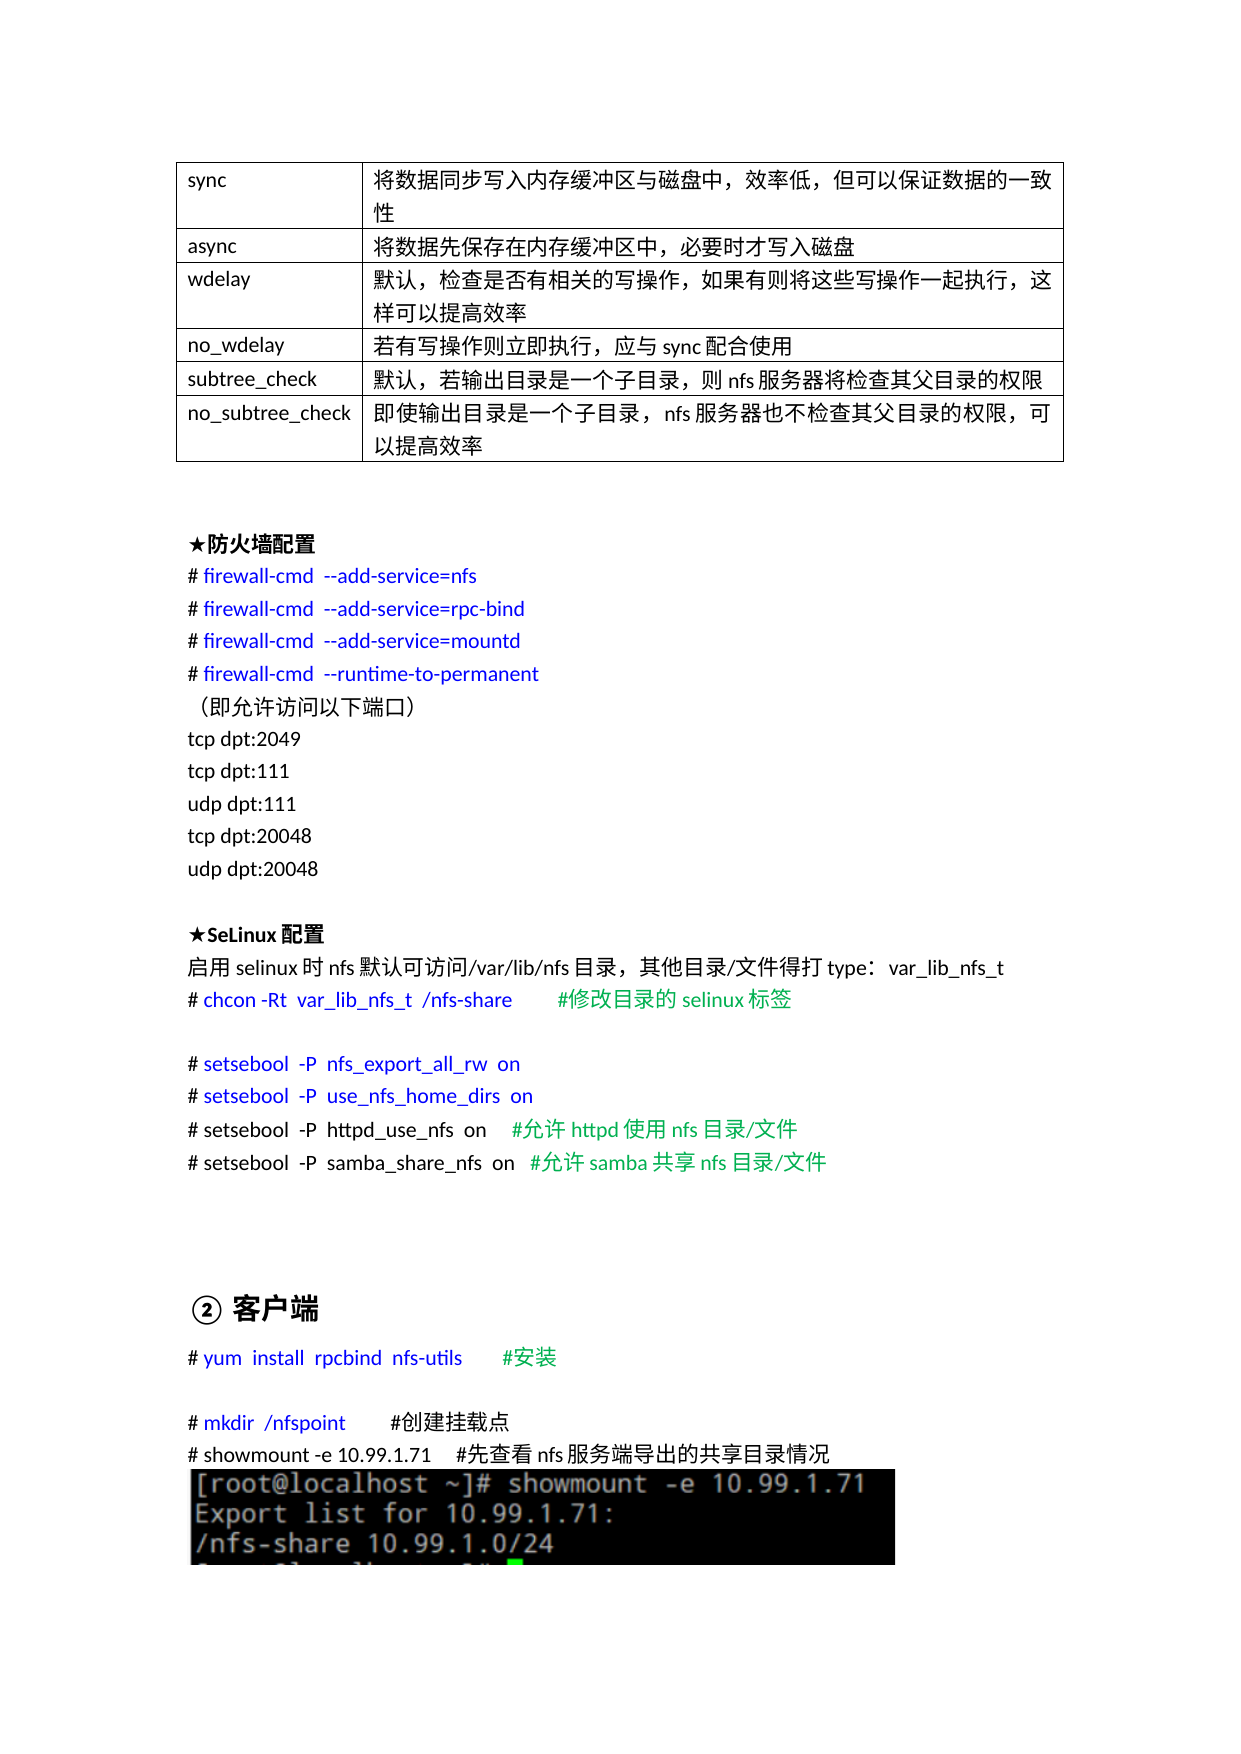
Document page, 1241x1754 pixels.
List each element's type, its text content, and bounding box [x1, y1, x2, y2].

text ★防火墙配置 [187, 527, 1053, 559]
text # setsebool -P use_nfs_home_dirs on [187, 1079, 1053, 1112]
text # setsebool -P nfs_export_all_rw on [187, 1047, 1053, 1079]
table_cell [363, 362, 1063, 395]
text # firewall-cmd --runtime-to-permanent [187, 657, 1053, 689]
text # setsebool -P httpd_use_nfs on #允许httpd使用nfs目录/文件 [187, 1112, 1053, 1144]
text ②客户端 [187, 1274, 1053, 1339]
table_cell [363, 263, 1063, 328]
text tcp dpt:111 [187, 754, 1053, 787]
text tcp dpt:20048 [187, 819, 1053, 852]
text tcp dpt:2049 [187, 722, 1053, 754]
text ★SeLinux配置 [187, 917, 1053, 949]
text # firewall-cmd --add-service=nfs [187, 559, 1053, 592]
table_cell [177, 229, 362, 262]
text # mkdir /nfspoint #创建挂载点 [187, 1404, 1053, 1437]
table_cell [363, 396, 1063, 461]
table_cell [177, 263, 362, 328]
text 启用selinux时nfs默认可访问/var/lib/nfs目录，其他目录/文件得打type：var_lib_nfs_t [187, 949, 1053, 982]
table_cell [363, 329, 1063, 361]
text # setsebool -P samba_share_nfs on #允许samba共享nfs目录/文件 [187, 1144, 1053, 1177]
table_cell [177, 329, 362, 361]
text # showmount -e 10.99.1.71 #先查看nfs服务端导出的共享目录情况 [187, 1437, 1053, 1469]
picture [187, 1469, 896, 1565]
text # firewall-cmd --add-service=rpc-bind [187, 592, 1053, 624]
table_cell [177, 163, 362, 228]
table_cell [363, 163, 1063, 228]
text # firewall-cmd --add-service=mountd [187, 624, 1053, 657]
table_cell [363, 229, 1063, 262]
text （即允许访问以下端口） [187, 689, 1053, 722]
text # chcon -Rt var_lib_nfs_t /nfs-share #修改目录的selinux标签 [187, 982, 1053, 1014]
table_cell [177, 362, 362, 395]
text udp dpt:20048 [187, 852, 1053, 884]
text # yum install rpcbind nfs-utils #安装 [187, 1339, 1053, 1372]
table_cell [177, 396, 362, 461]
text udp dpt:111 [187, 787, 1053, 819]
